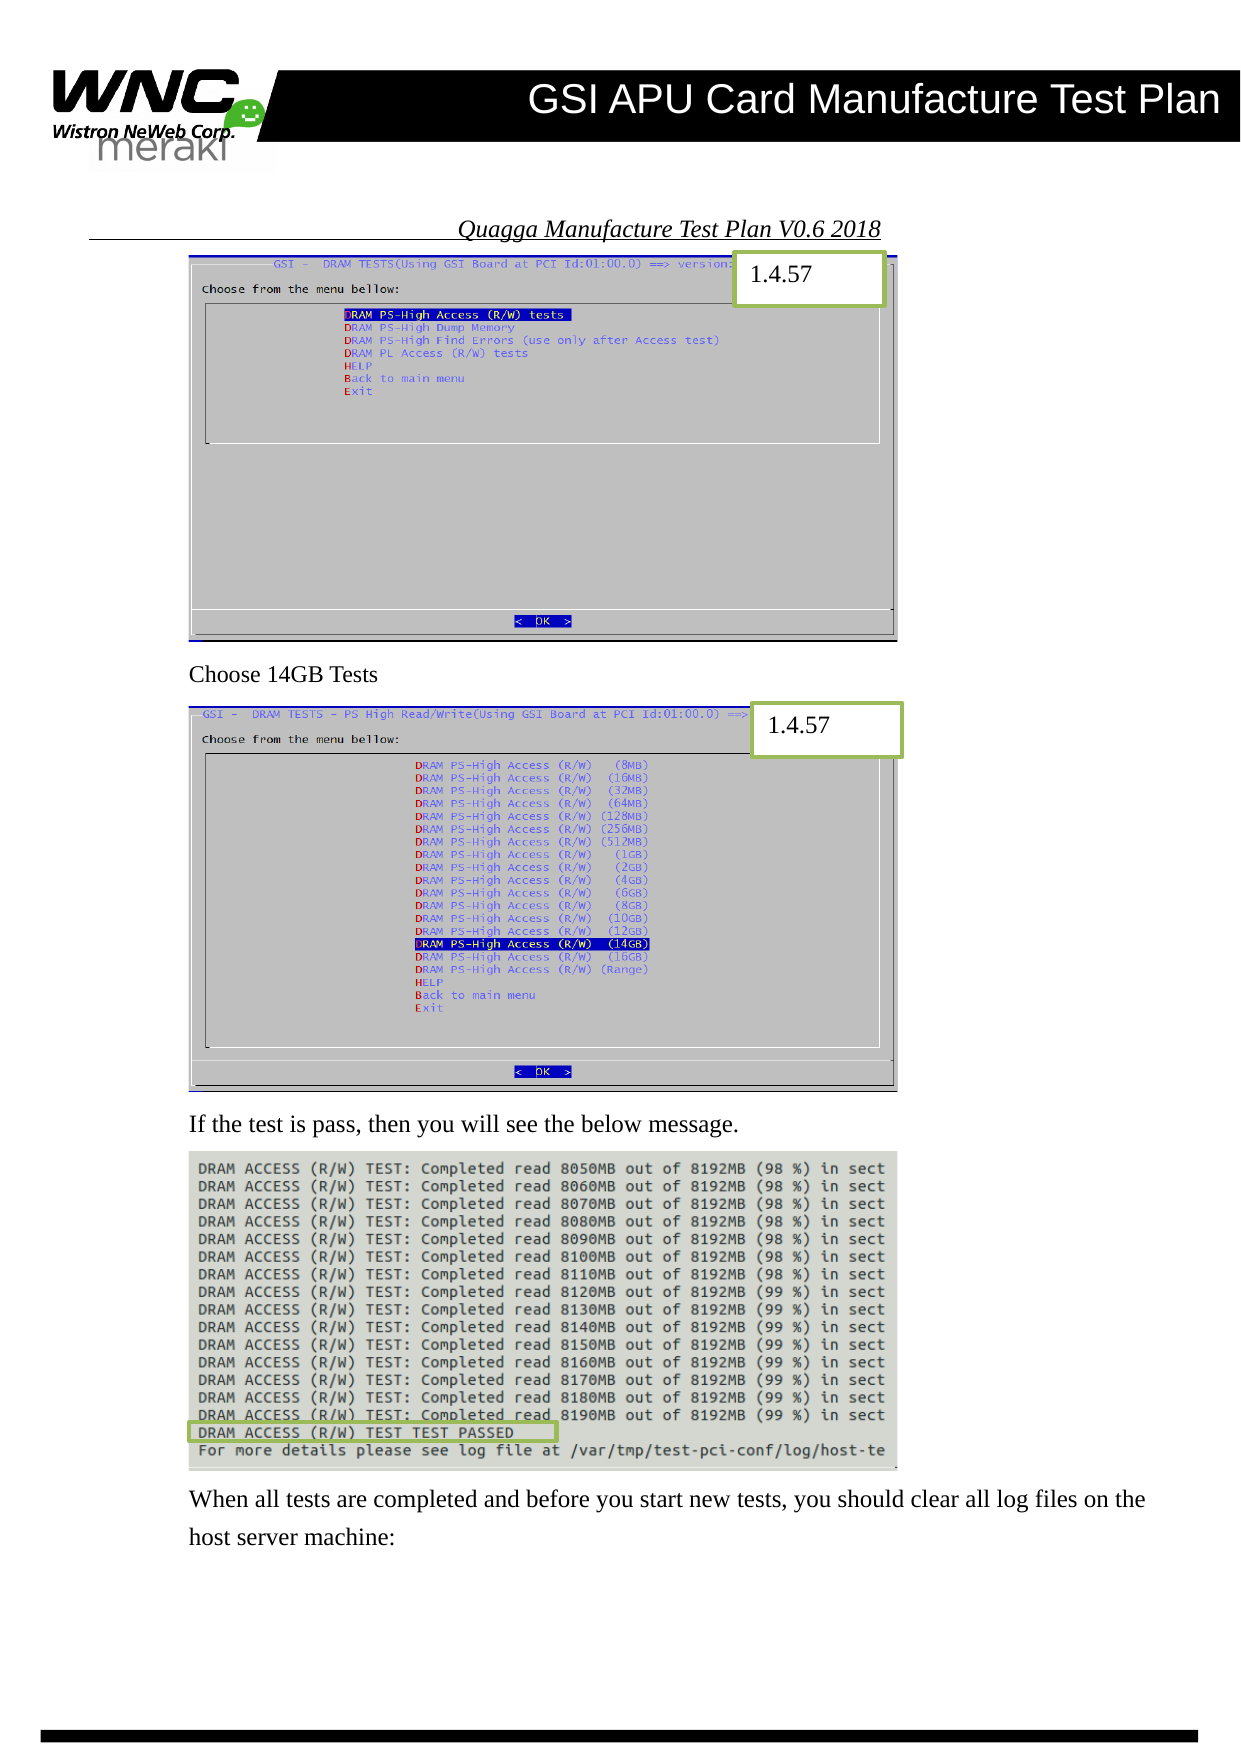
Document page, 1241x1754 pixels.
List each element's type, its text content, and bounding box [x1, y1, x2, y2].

text When all tests are completed and before you start new tests, you should clear all log files on the host server machine: [189, 1480, 1152, 1555]
picture [191, 1424, 554, 1439]
text Choose 14GB Tests [189, 655, 1152, 692]
picture [188, 1151, 898, 1471]
text If the test is pass, then you will see the below message. [189, 1105, 1152, 1142]
picture [188, 706, 898, 1092]
picture [0, 28, 1241, 172]
picture [188, 255, 898, 642]
